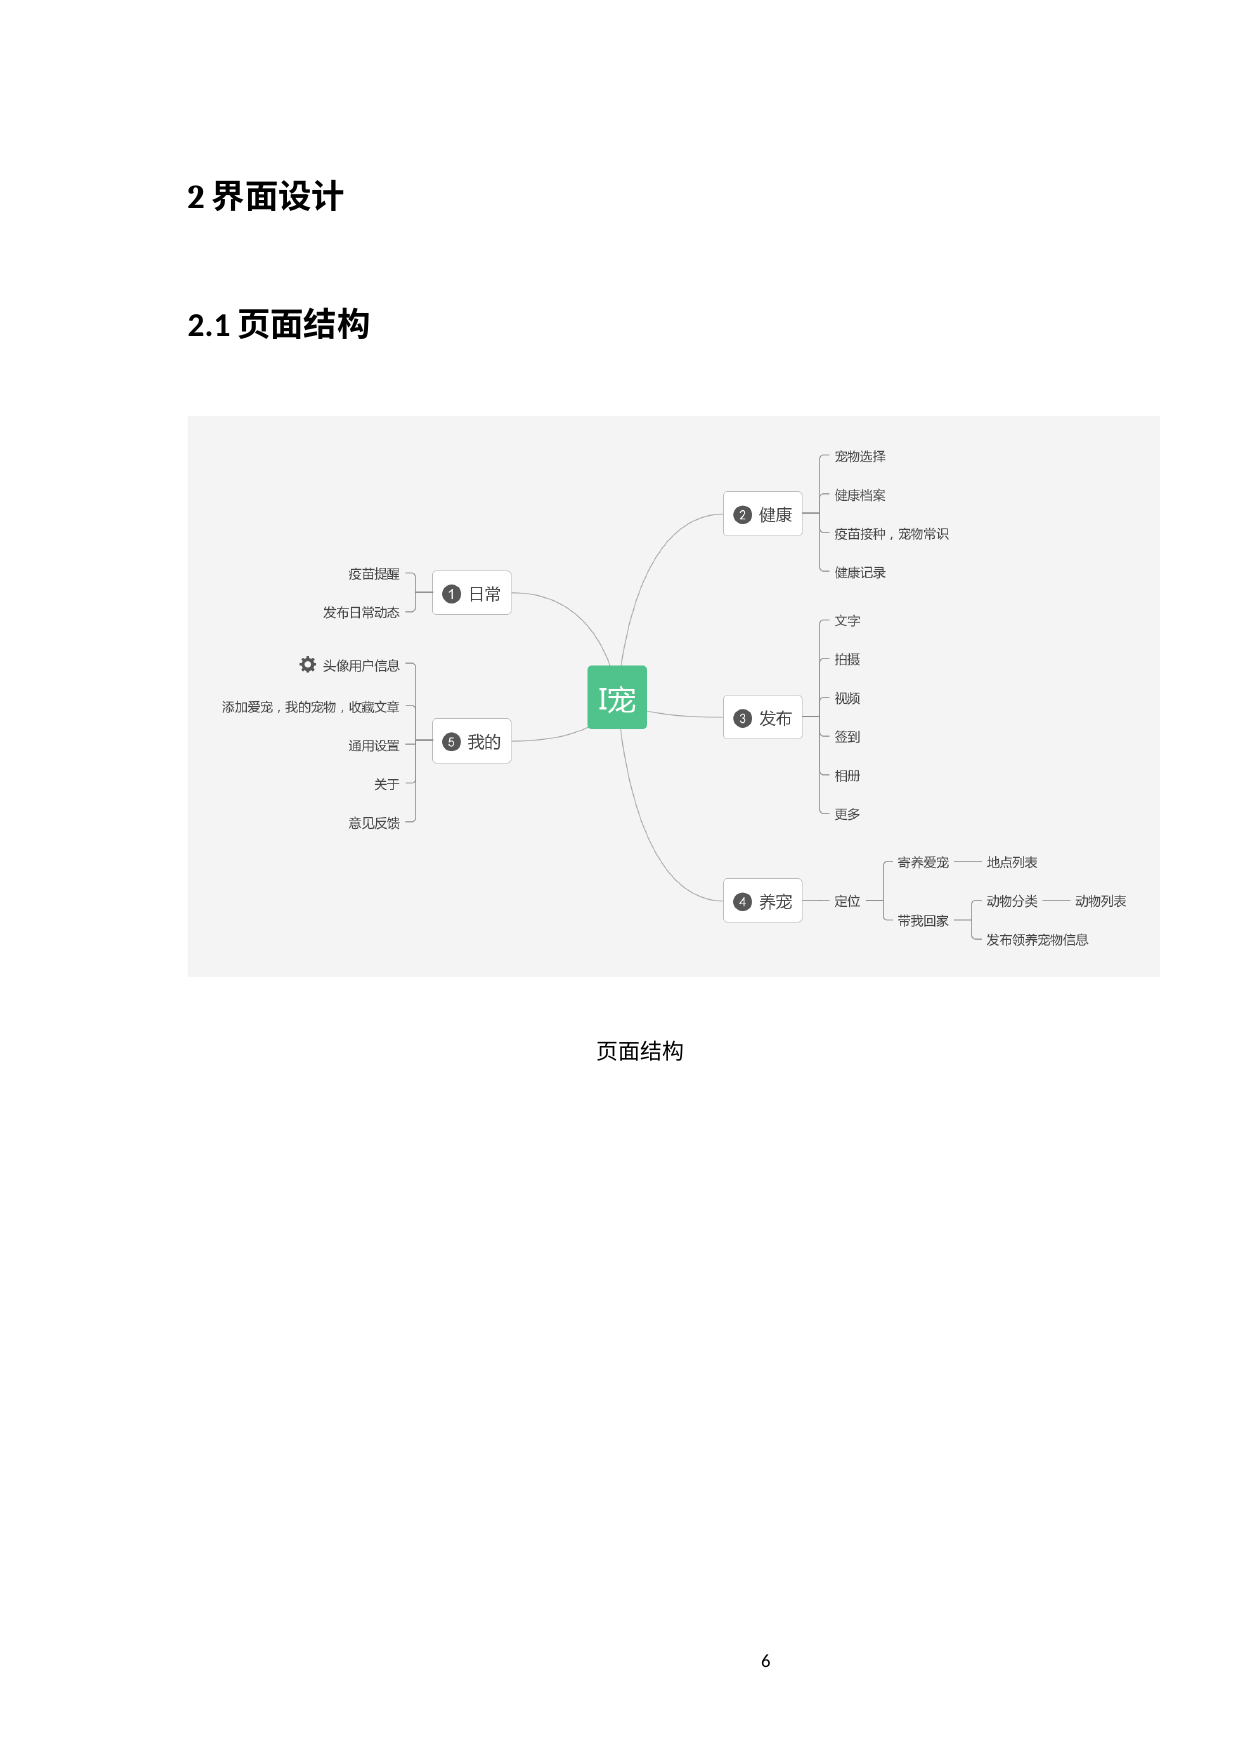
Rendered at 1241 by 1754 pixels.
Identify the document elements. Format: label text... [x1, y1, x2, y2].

text 页面结构 [187, 1034, 1053, 1066]
picture [187, 416, 1166, 980]
subtitle 2 界面设计 [187, 162, 1053, 227]
subtitle 2.1页面结构 [187, 289, 1053, 354]
